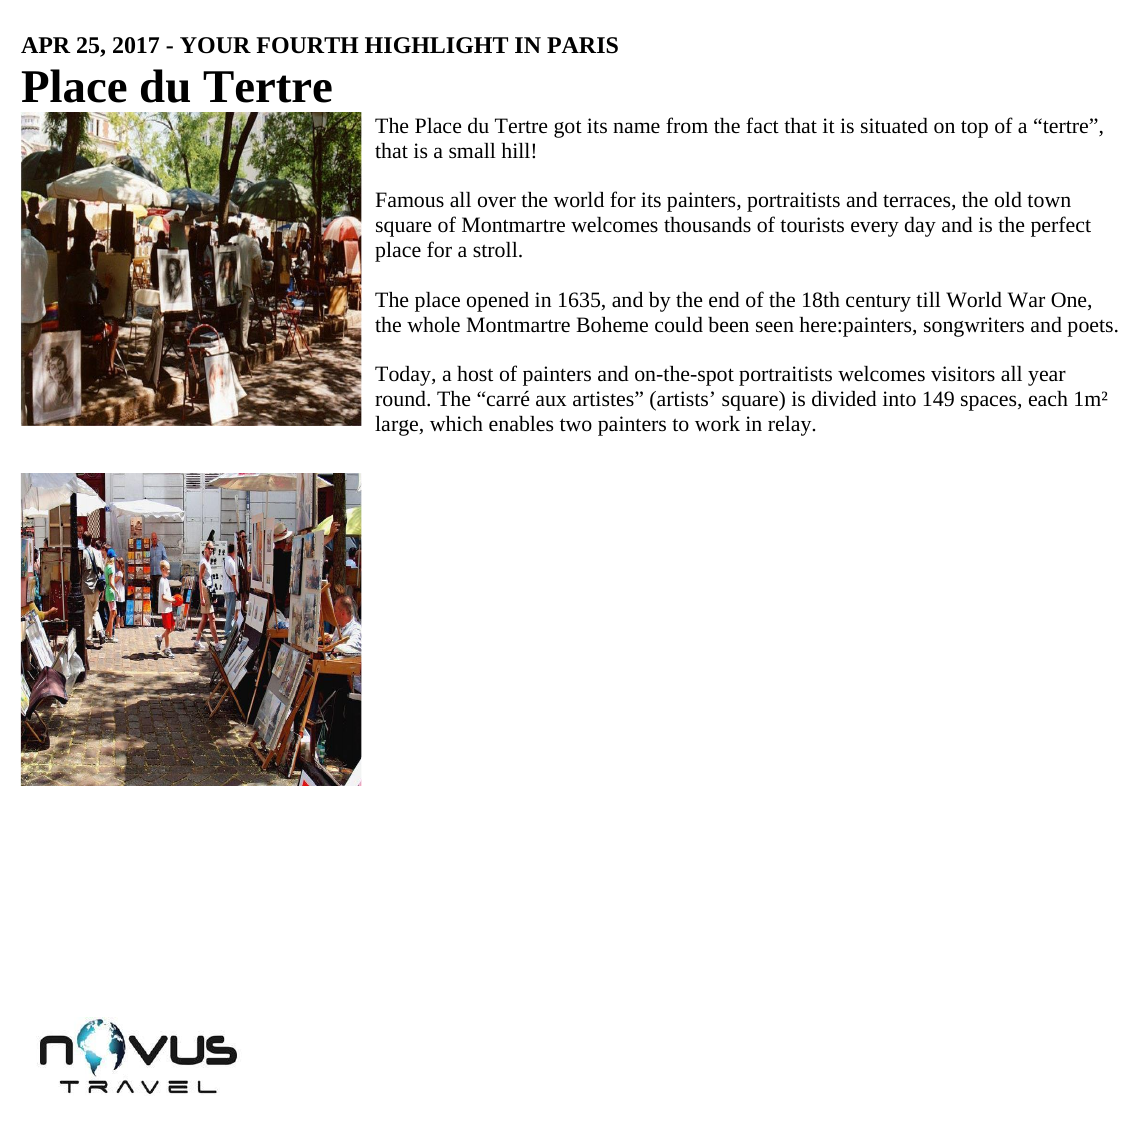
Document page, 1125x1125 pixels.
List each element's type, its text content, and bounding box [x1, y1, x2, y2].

table_header [10, 113, 364, 833]
text Place du Tertre [21, 59, 1104, 113]
picture [20, 473, 362, 786]
table_header The Place du Tertre got its name from the fact that it is situated on top of a “tertre”, that is a small hill! Famous all over the world for its painters, portraitists and terraces, the old town square of Montmartre welcomes thousands of tourists every day and is the perfect place for a stroll. The place opened in 1635, and by the end of the 18th century till World War One, the whole Montmartre Boheme could been seen here:painters, songwriters and poets. Today, a host of painters and on-the-spot portraitists welcomes visitors all year round. The “carré aux artistes” (artists’ square) is divided into 149 spaces, each 1m² large, which enables two painters to work in relay. [364, 113, 1125, 833]
picture [20, 112, 362, 426]
picture [20, 1017, 244, 1096]
text APR 25, 2017 - YOUR FOURTH HIGHLIGHT IN PARIS [21, 31, 1104, 59]
